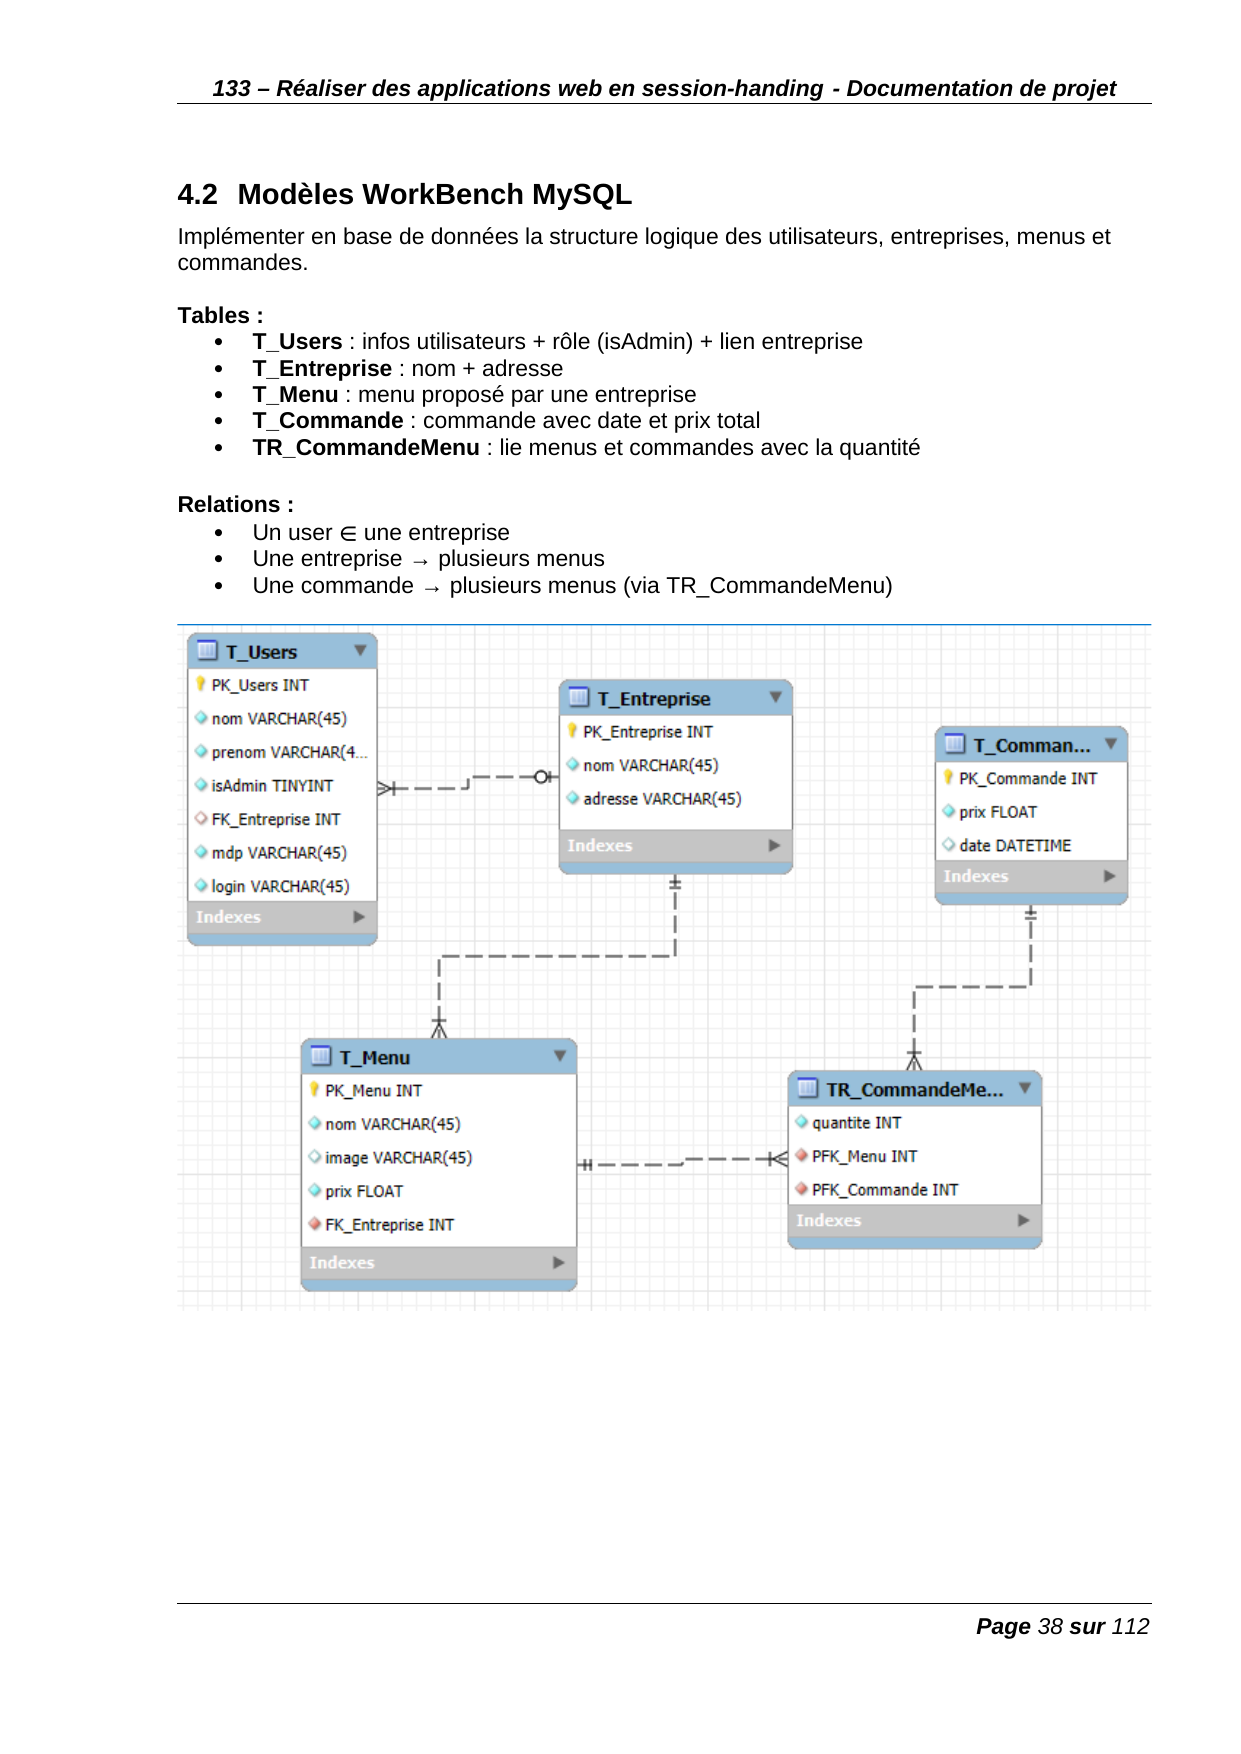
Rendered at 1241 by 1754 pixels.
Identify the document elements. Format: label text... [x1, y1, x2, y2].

list T_Commande : commande avec date et prix total [215, 407, 1152, 434]
list Une entreprise → plusieurs menus [215, 545, 1152, 572]
text Relations : [177, 491, 1152, 518]
list Une commande → plusieurs menus (via TR_CommandeMenu) [215, 572, 1152, 598]
text Tables : [177, 302, 1152, 328]
list TR_CommandeMenu : lie menus et commandes avec la quantité [215, 434, 1152, 460]
subtitle Modèles WorkBench MySQL [177, 177, 1152, 210]
list T_Users : infos utilisateurs + rôle (isAdmin) + lien entreprise [215, 328, 1152, 355]
list Un user ∈ une entreprise [215, 518, 1152, 545]
text Implémenter en base de données la structure logique des utilisateurs, entreprises, menus et commandes. [177, 223, 1152, 276]
list T_Menu : menu proposé par une entreprise [215, 381, 1152, 407]
list T_Entreprise : nom + adresse [215, 355, 1152, 381]
picture [177, 624, 1152, 1311]
